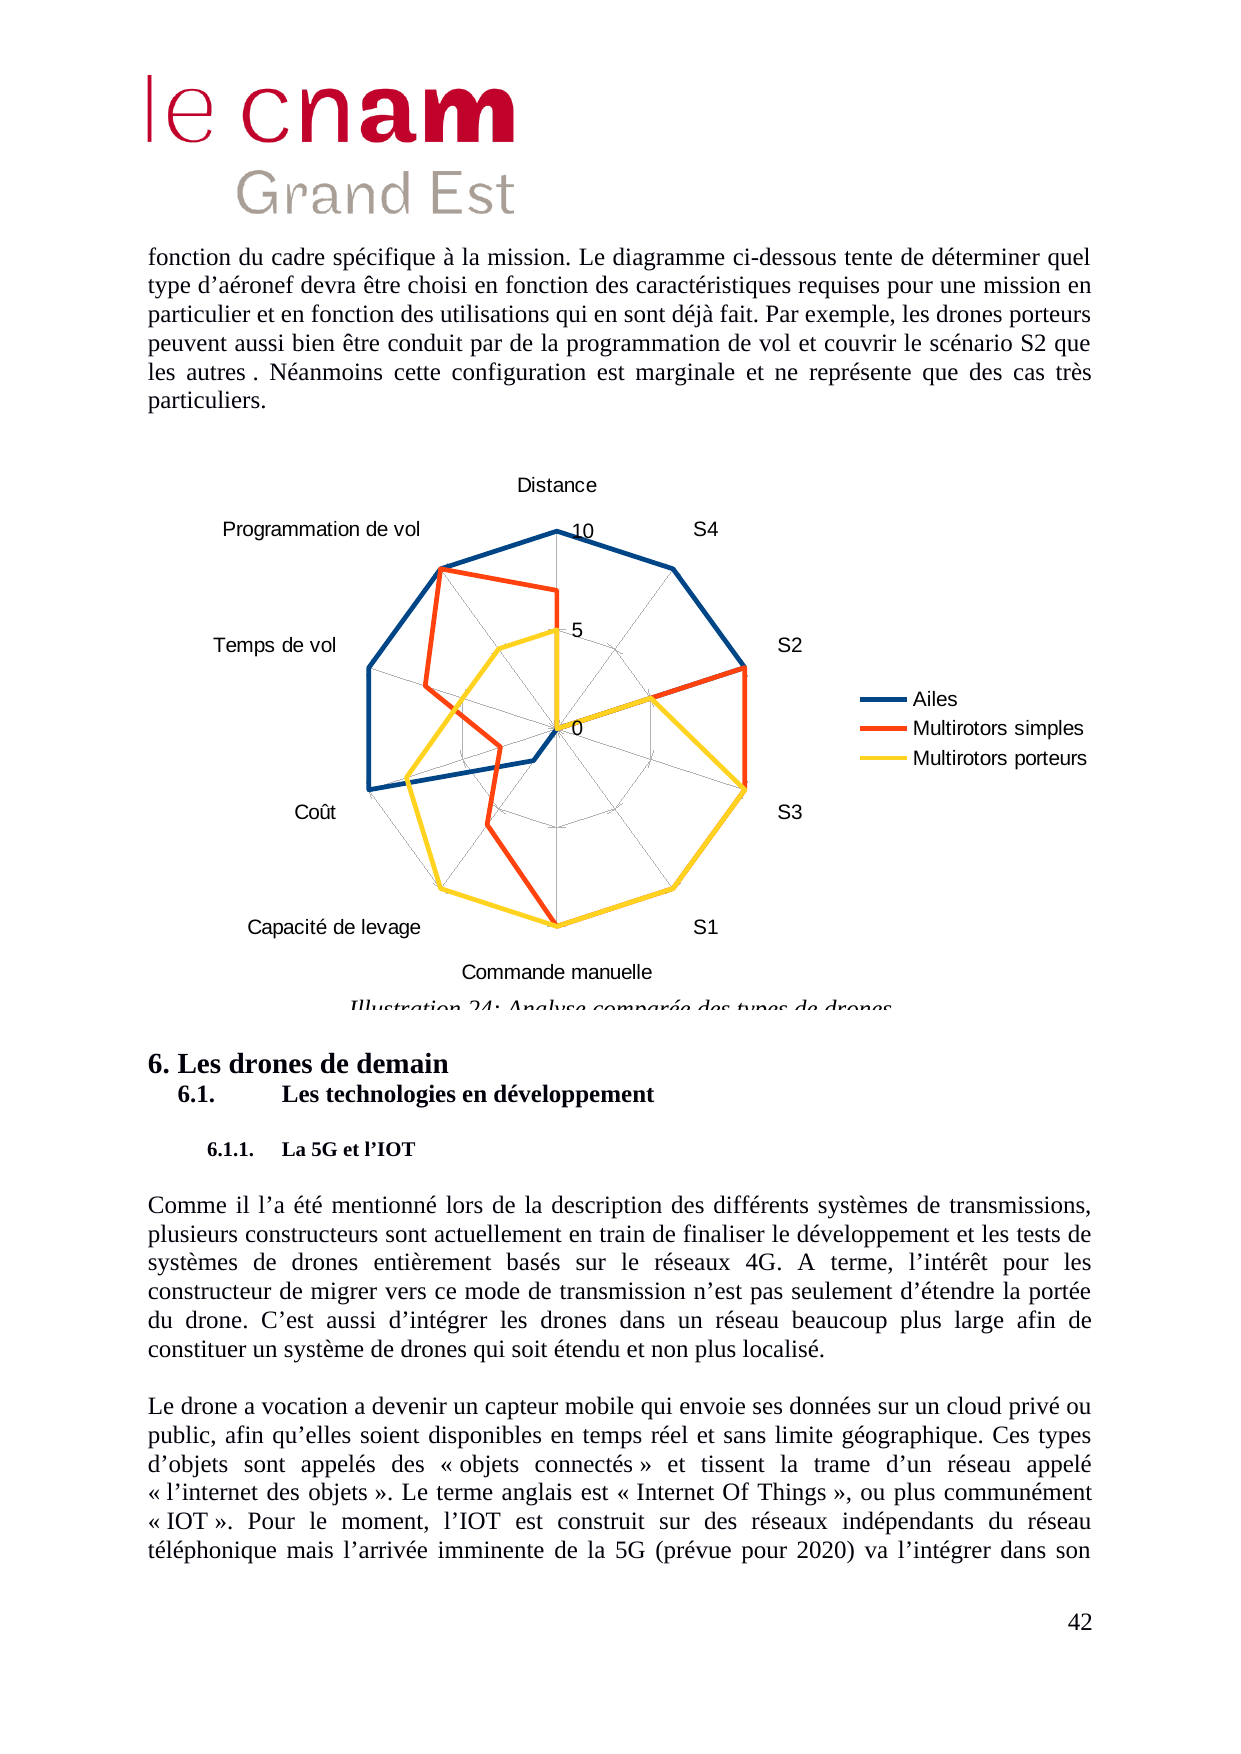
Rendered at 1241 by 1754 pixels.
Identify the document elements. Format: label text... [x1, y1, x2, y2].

subtitle Les drones de demain [148, 1046, 1092, 1079]
subtitle Les technologies en développement [177, 1079, 1092, 1108]
text Comme il l’a été mentionné lors de la description des différents systèmes de transmissions, plusieurs constructeurs sont actuellement en train de finaliser le développement et les tests de systèmes de drones entièrement basés sur le réseaux 4G. A terme, l’intérêt pour les constructeur de migrer vers ce mode de transmission n’est pas seulement d’étendre la portée du drone. C’est aussi d’intégrer les drones dans un réseau beaucoup plus large afin de constituer un système de drones qui soit étendu et non plus localisé. [148, 1190, 1092, 1362]
picture [147, 75, 514, 214]
subtitle La 5G et l’IOT [207, 1137, 1092, 1161]
